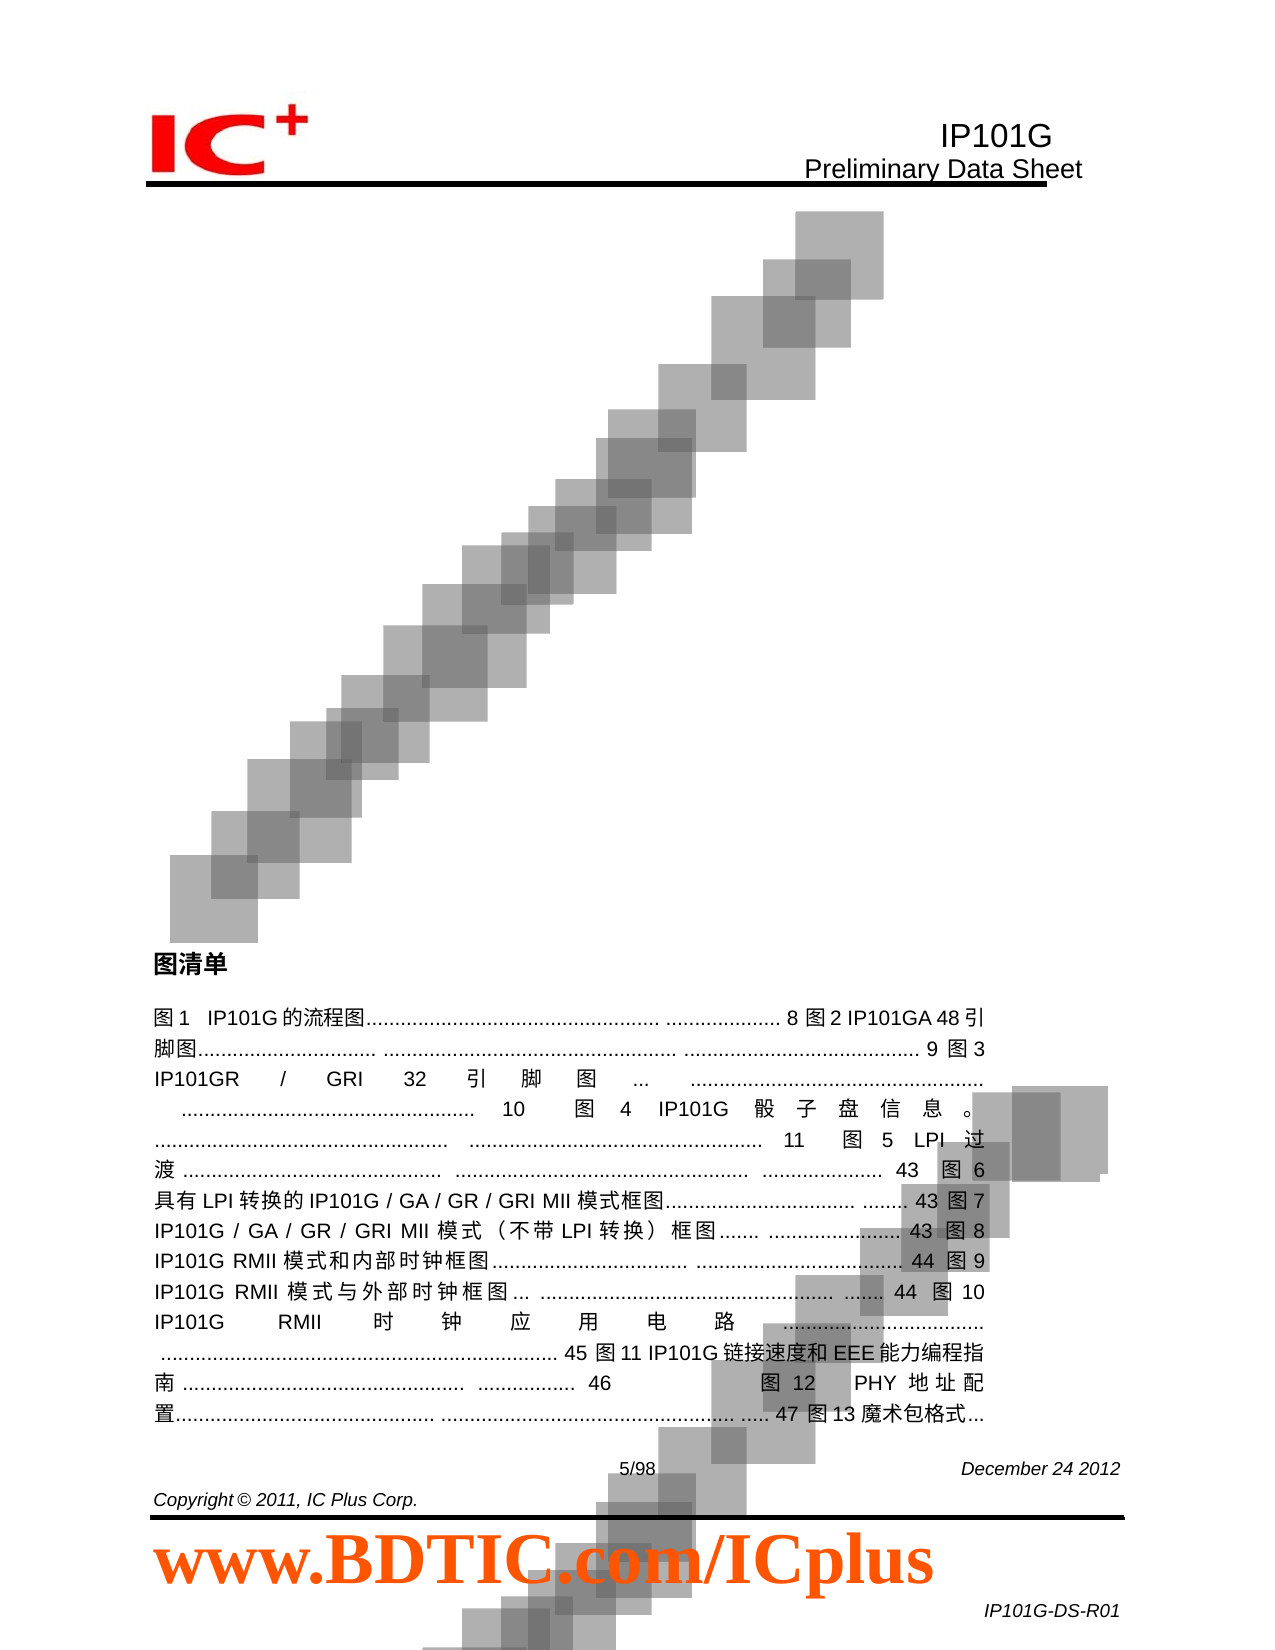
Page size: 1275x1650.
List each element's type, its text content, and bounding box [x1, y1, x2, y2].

picture [116, 75, 328, 182]
picture [985, 1084, 1109, 1273]
picture [168, 210, 885, 944]
picture [421, 1520, 697, 1650]
subtitle 图清单 [153, 945, 989, 981]
picture [594, 1427, 816, 1515]
